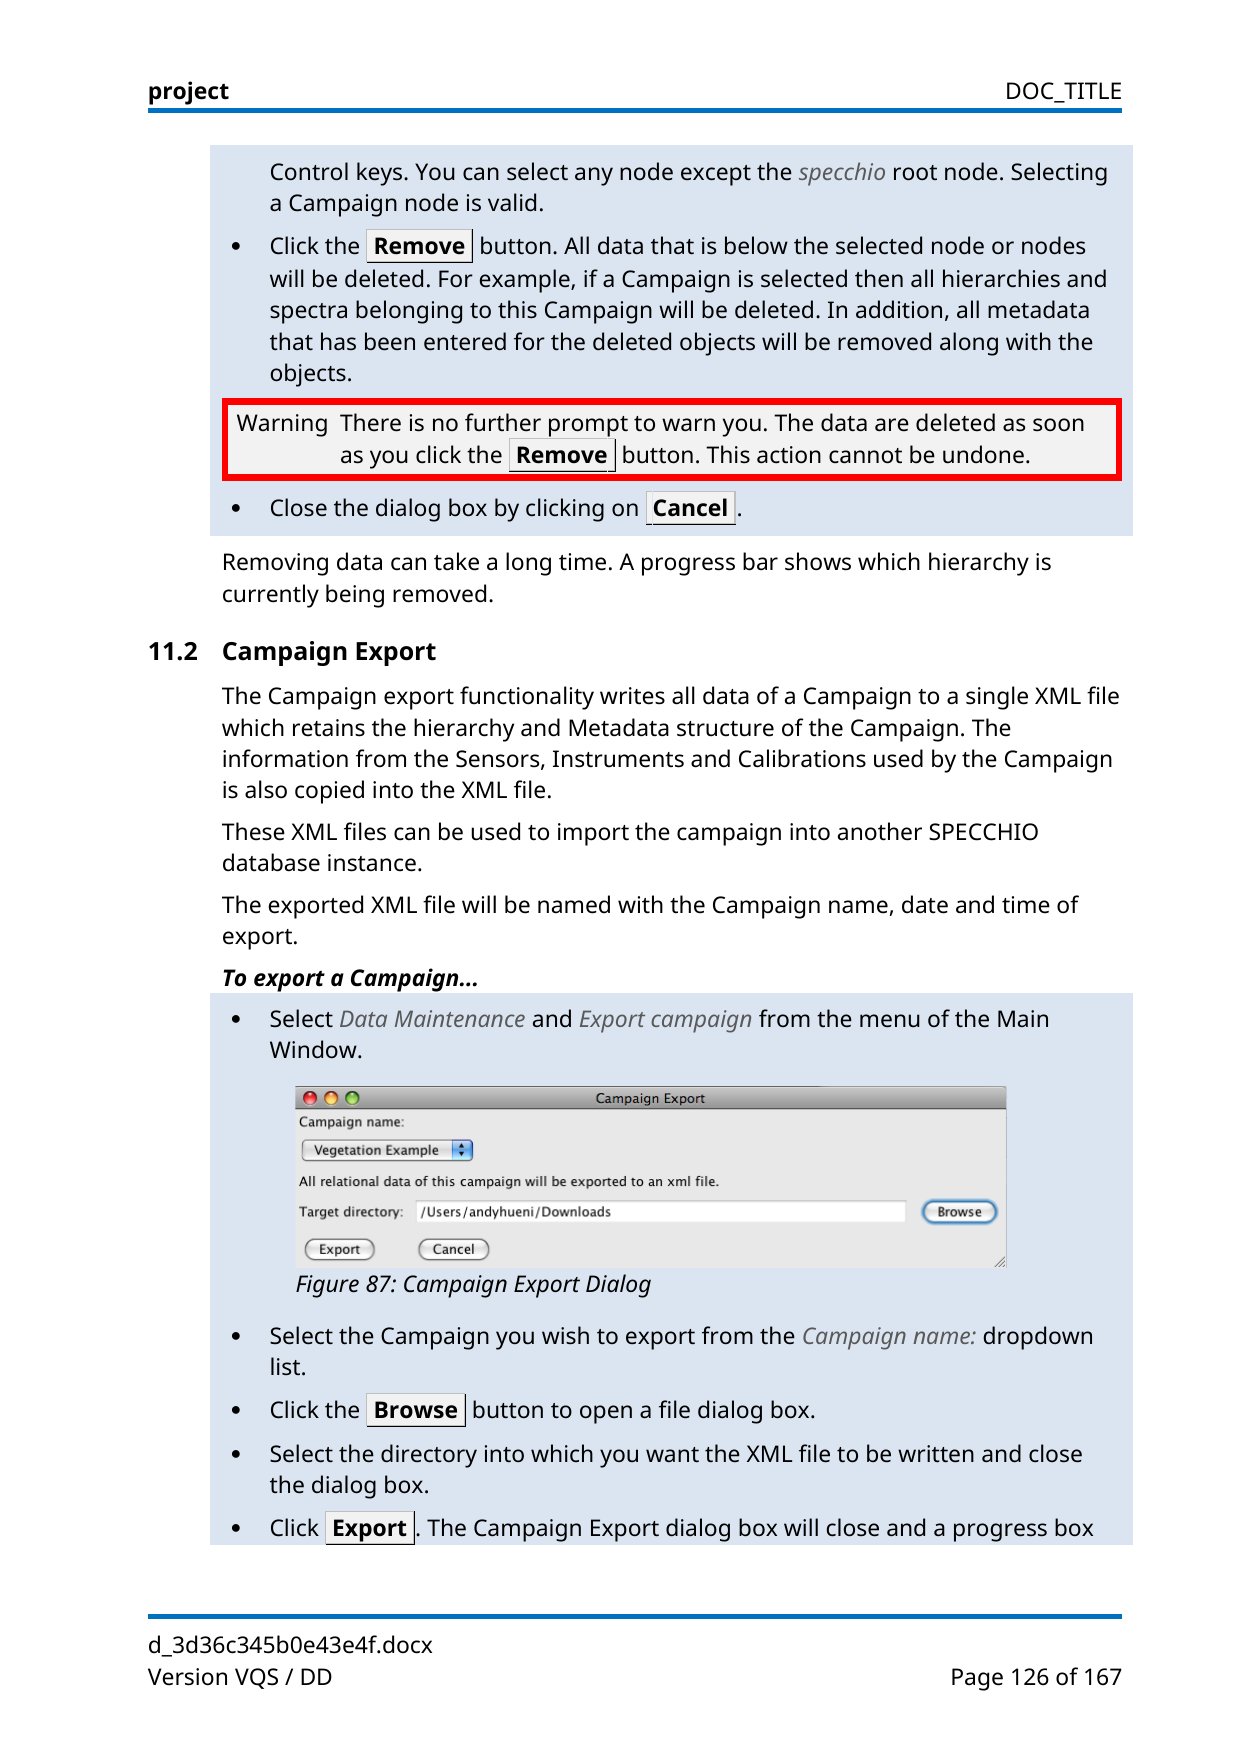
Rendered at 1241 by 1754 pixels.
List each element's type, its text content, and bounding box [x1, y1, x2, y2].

text The Campaign export functionality writes all data of a Campaign to a single XML file which retains the hierarchy and Metadata structure of the Campaign. The information from the Sensors, Instruments and Calibrations used by the Campaign is also copied into the XML file. [222, 680, 1122, 805]
subtitle Campaign Export [148, 634, 1122, 668]
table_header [210, 145, 1133, 536]
text These XML files can be used to import the campaign into another SPECCHIO database instance. [222, 816, 1122, 878]
subtitle To export a Campaign... [222, 962, 1122, 993]
text Removing data can take a long time. A progress bar shows which hierarchy is currently being removed. [222, 546, 1122, 609]
picture [295, 1086, 1007, 1268]
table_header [210, 993, 1133, 1545]
text The exported XML file will be named with the Campaign name, date and time of export. [222, 889, 1122, 951]
